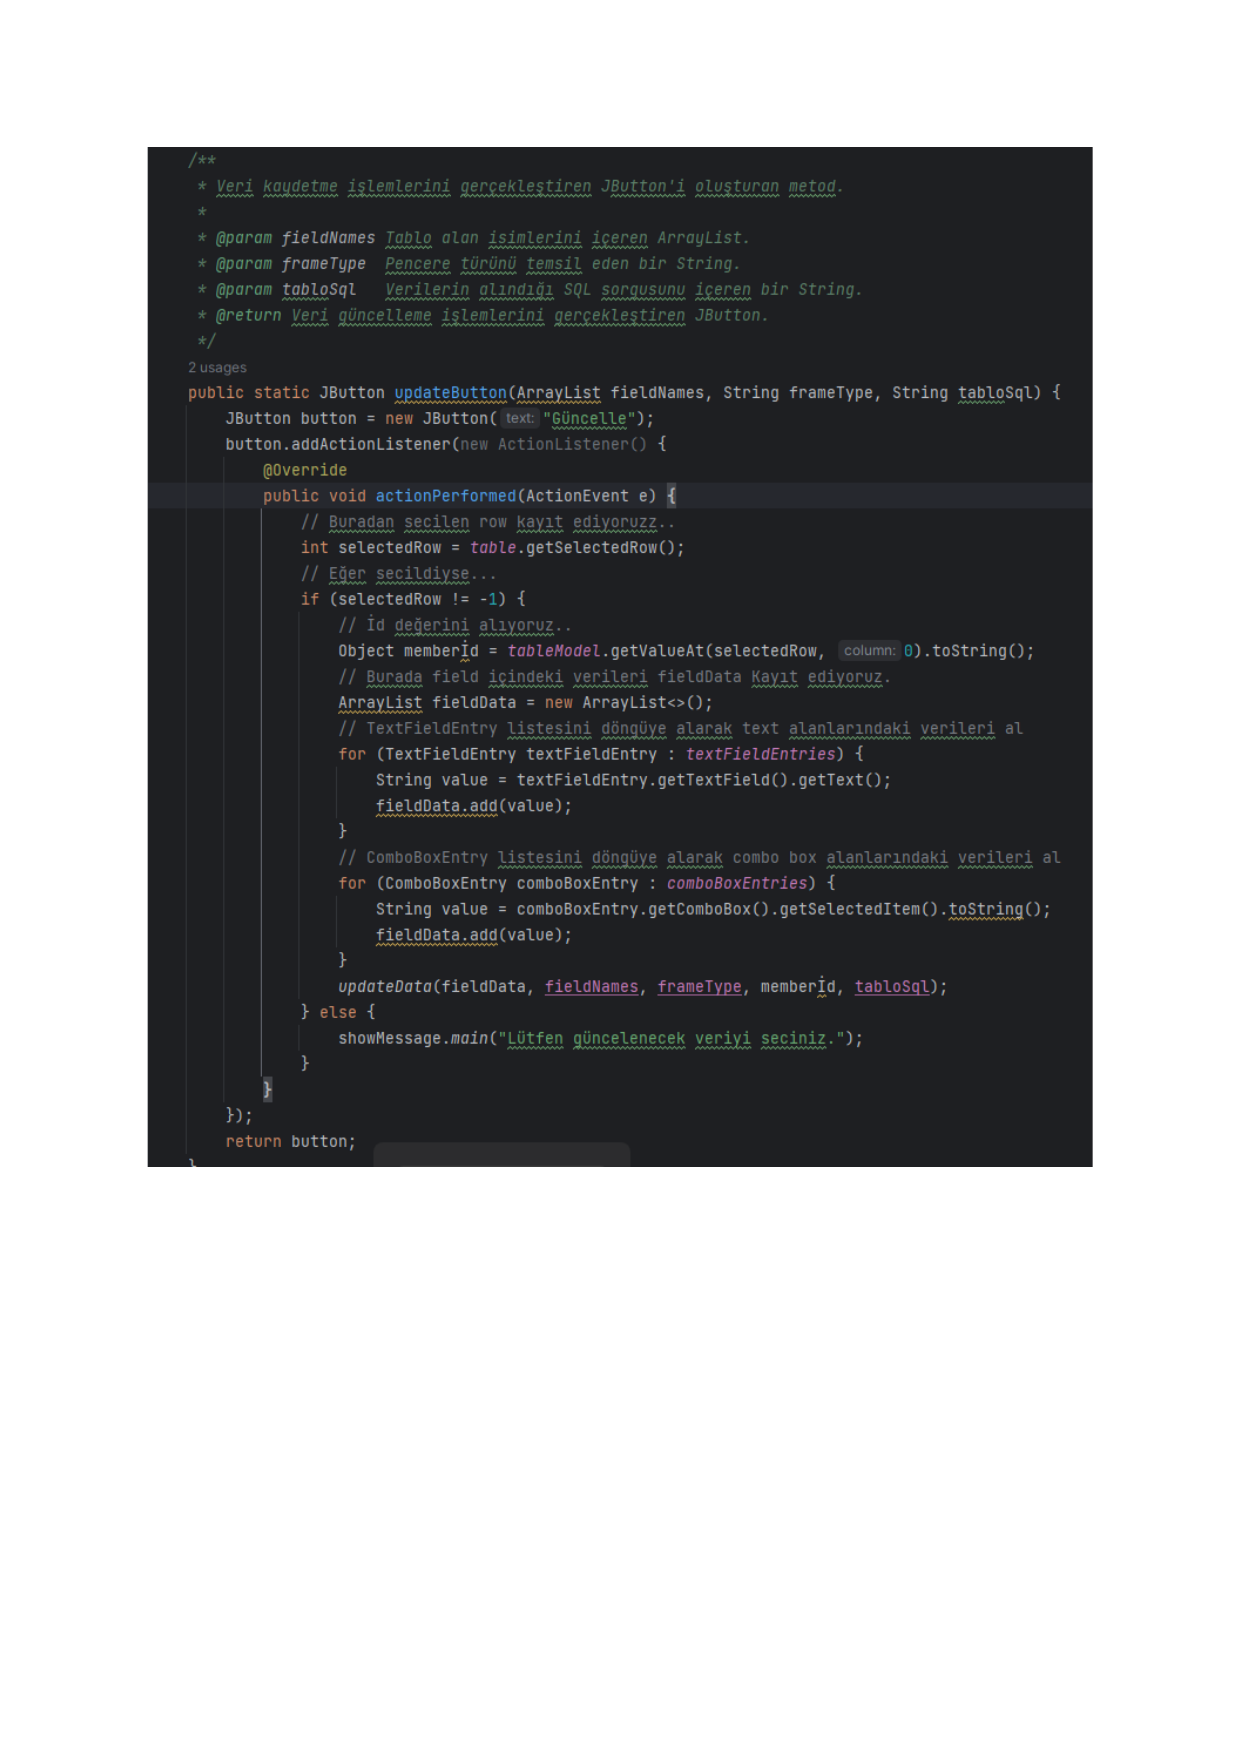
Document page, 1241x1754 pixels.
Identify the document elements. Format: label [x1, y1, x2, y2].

picture [147, 147, 1093, 1167]
